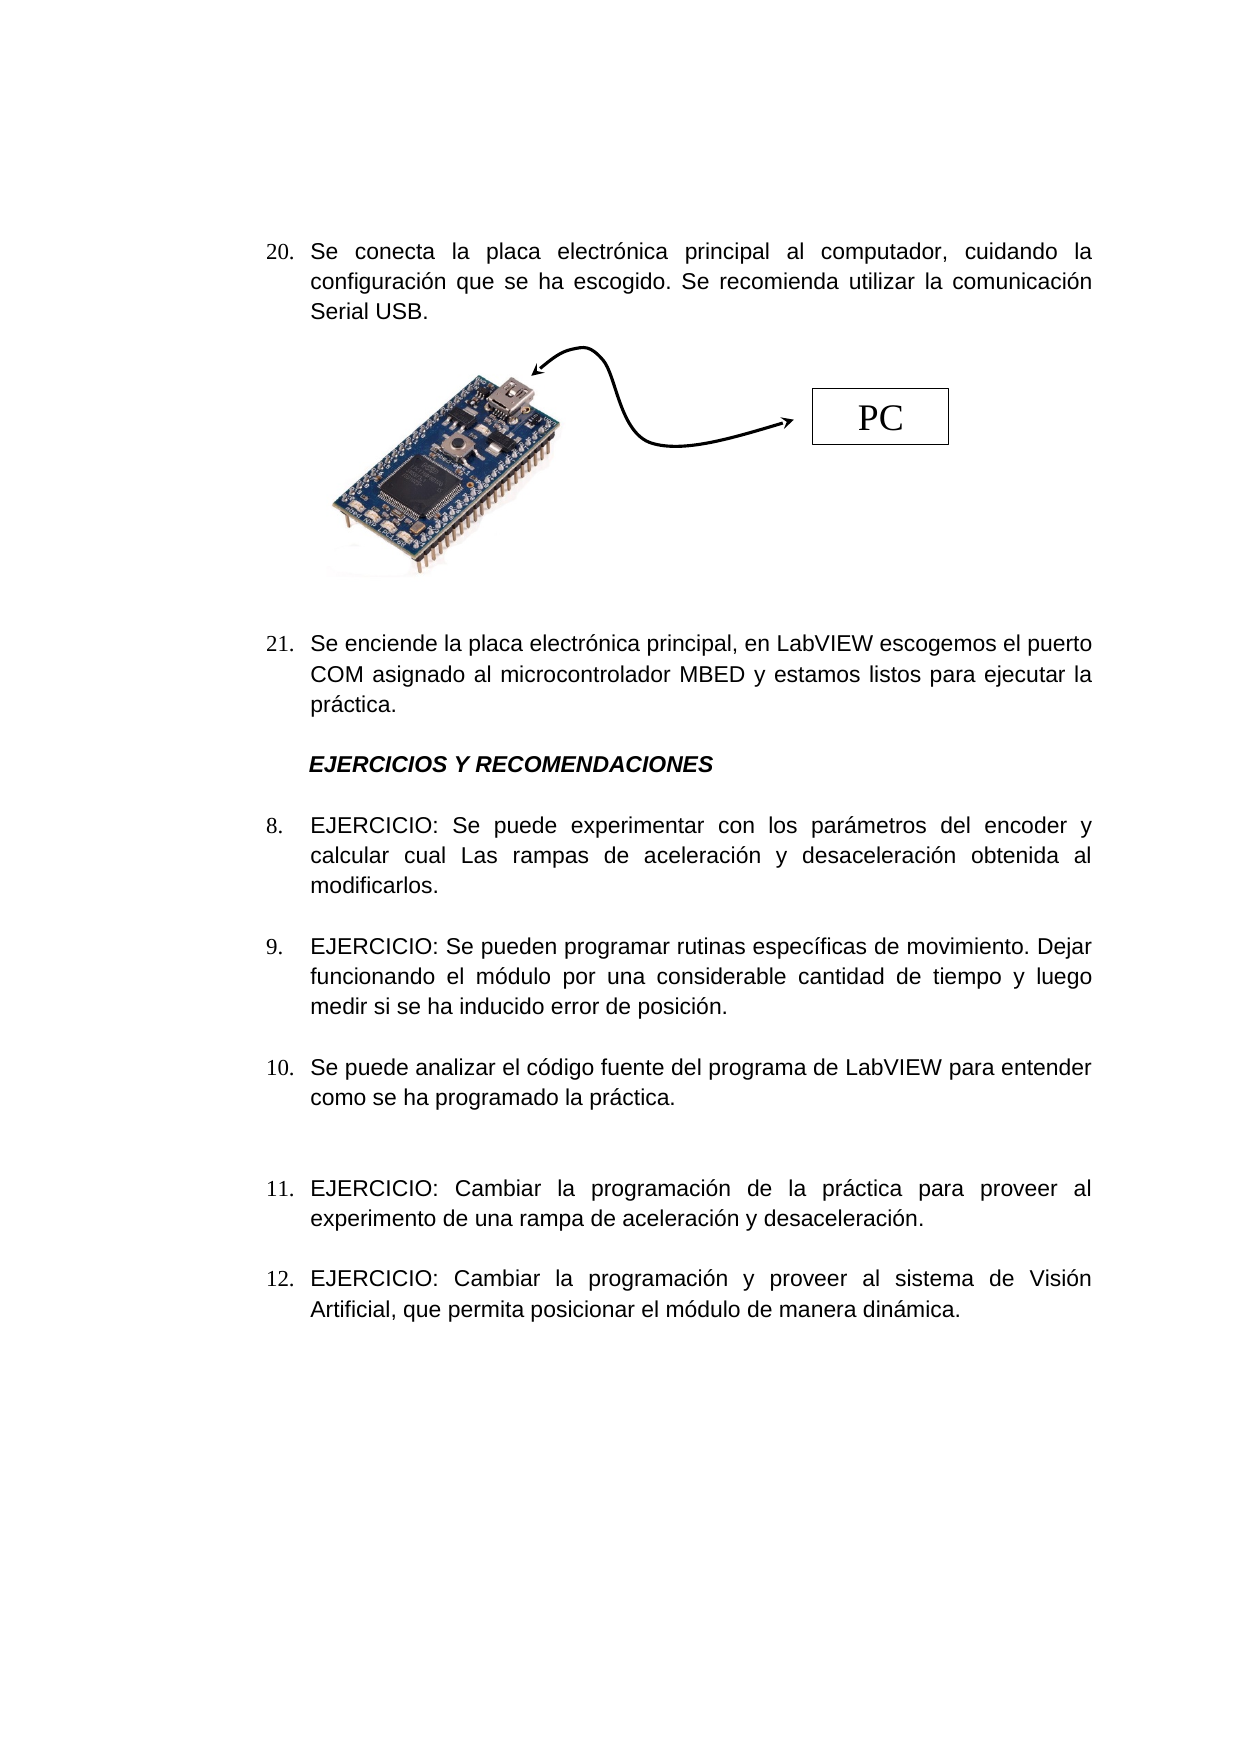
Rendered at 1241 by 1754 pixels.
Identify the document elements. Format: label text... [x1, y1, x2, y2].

list EJERCICIO: Cambiar la programación de la práctica para proveer al experimento de una rampa de aceleración y desaceleración. [266, 1174, 1092, 1231]
list EJERCICIO: Se pueden programar rutinas específicas de movimiento. Dejar funcionando el módulo por una considerable cantidad de tiempo y luego medir si se ha inducido error de posición. [266, 933, 1092, 1019]
list EJERCICIO: Cambiar la programación y proveer al sistema de Visión Artificial, que permita posicionar el módulo de manera dinámica. [266, 1265, 1092, 1322]
list Se enciende la placa electrónica principal, en LabVIEW escogemos el puerto COM asignado al microcontrolador MBED y estamos listos para ejecutar la práctica. [266, 630, 1092, 717]
list Se conecta la placa electrónica principal al computador, cuidando la configuración que se ha escogido. Se recomienda utilizar la comunicación Serial USB. [266, 238, 1092, 324]
text EJERCICIOS Y RECOMENDACIONES [263, 751, 1092, 778]
list Se puede analizar el código fuente del programa de LabVIEW para entender como se ha programado la práctica. [266, 1054, 1092, 1110]
picture [326, 352, 566, 592]
list EJERCICIO: Se puede experimentar con los parámetros del encoder y calcular cual Las rampas de aceleración y desaceleración obtenida al modificarlos. [266, 812, 1092, 899]
